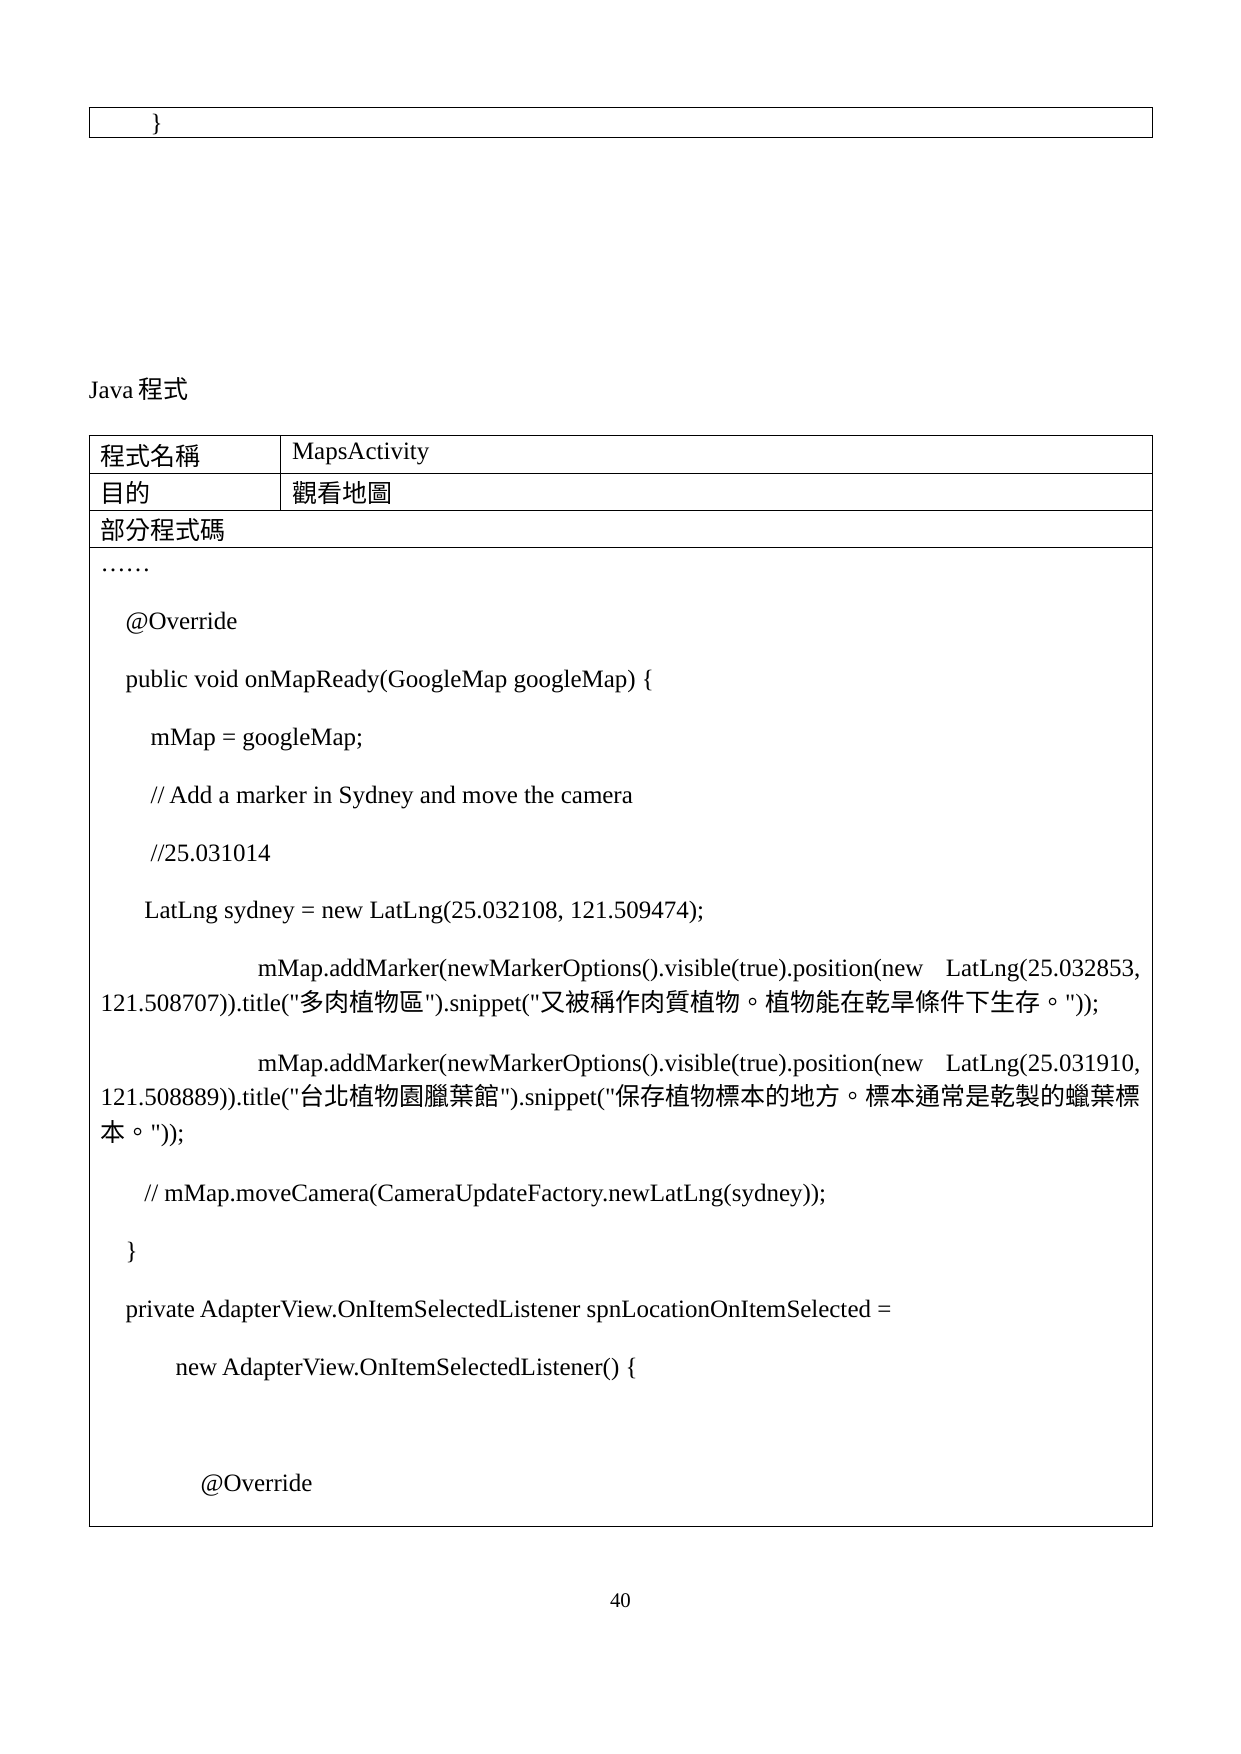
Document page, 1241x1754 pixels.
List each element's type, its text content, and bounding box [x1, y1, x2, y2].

table_header MapsActivity [281, 436, 1152, 472]
table_header 程式名稱 [90, 436, 280, 472]
text Java程式 [89, 370, 1152, 406]
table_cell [90, 548, 1152, 1526]
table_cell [90, 108, 1152, 137]
table_cell 目的 [90, 474, 280, 510]
table_cell 部分程式碼 [90, 511, 1152, 547]
table_cell 觀看地圖 [281, 474, 1152, 510]
